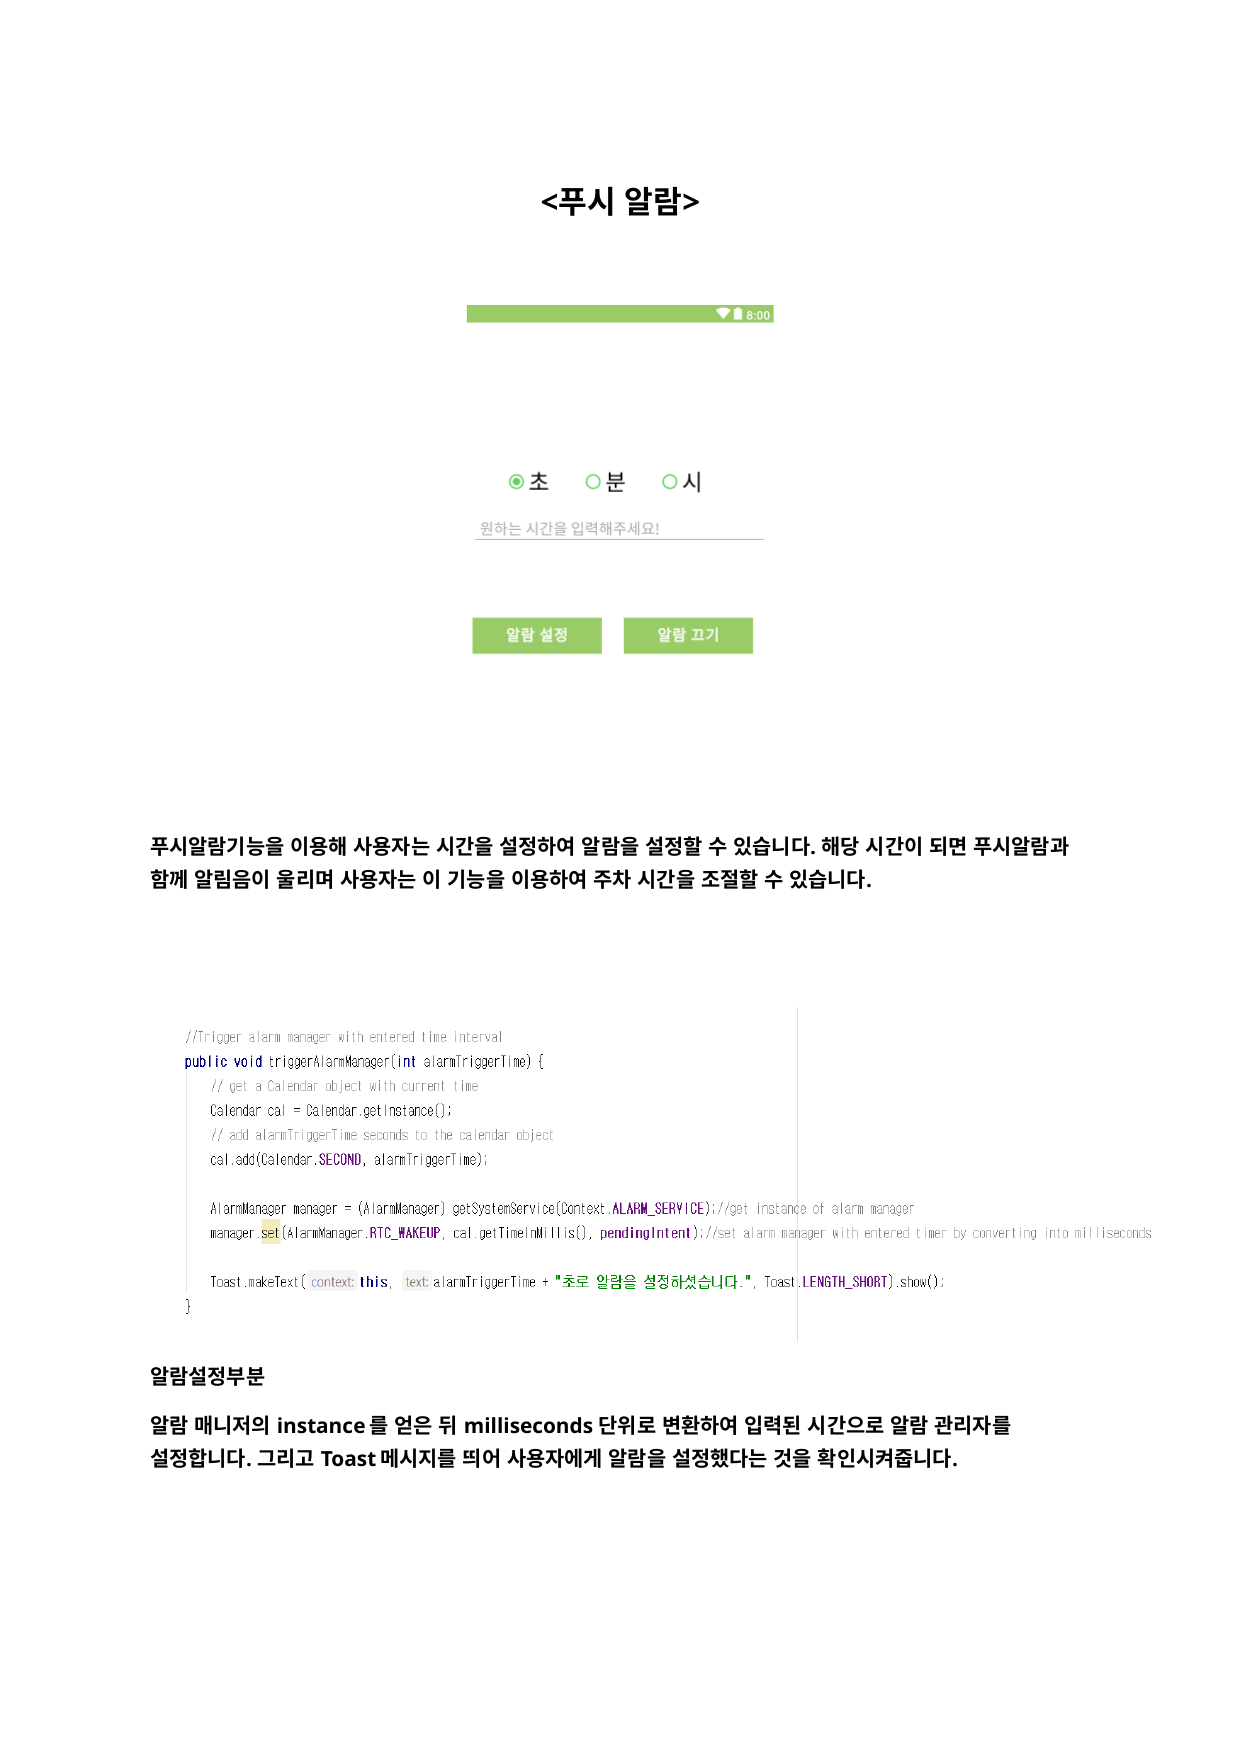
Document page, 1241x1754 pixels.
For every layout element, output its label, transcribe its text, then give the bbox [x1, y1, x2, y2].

picture [466, 305, 774, 812]
text <푸시 알람> [150, 177, 1090, 223]
text 알람 매니저의 instance를 얻은 뒤 milliseconds 단위로 변환하여 입력된 시간으로 알람 관리자를 설정합니다. 그리고 Toast메시지를 띄어 사용자에게 알람을 설정했다는 것을 확인시켜줍니다. [150, 1410, 1090, 1473]
picture [181, 1007, 1183, 1342]
text 푸시알람기능을 이용해 사용자는 시간을 설정하여 알람을 설정할 수 있습니다. 해당 시간이 되면 푸시알람과 함께 알림음이 울리며 사용자는 이 기능을 이용하여 주차 시간을 조절할 수 있습니다. [150, 831, 1090, 893]
text 알람설정부분 [150, 1360, 1090, 1391]
